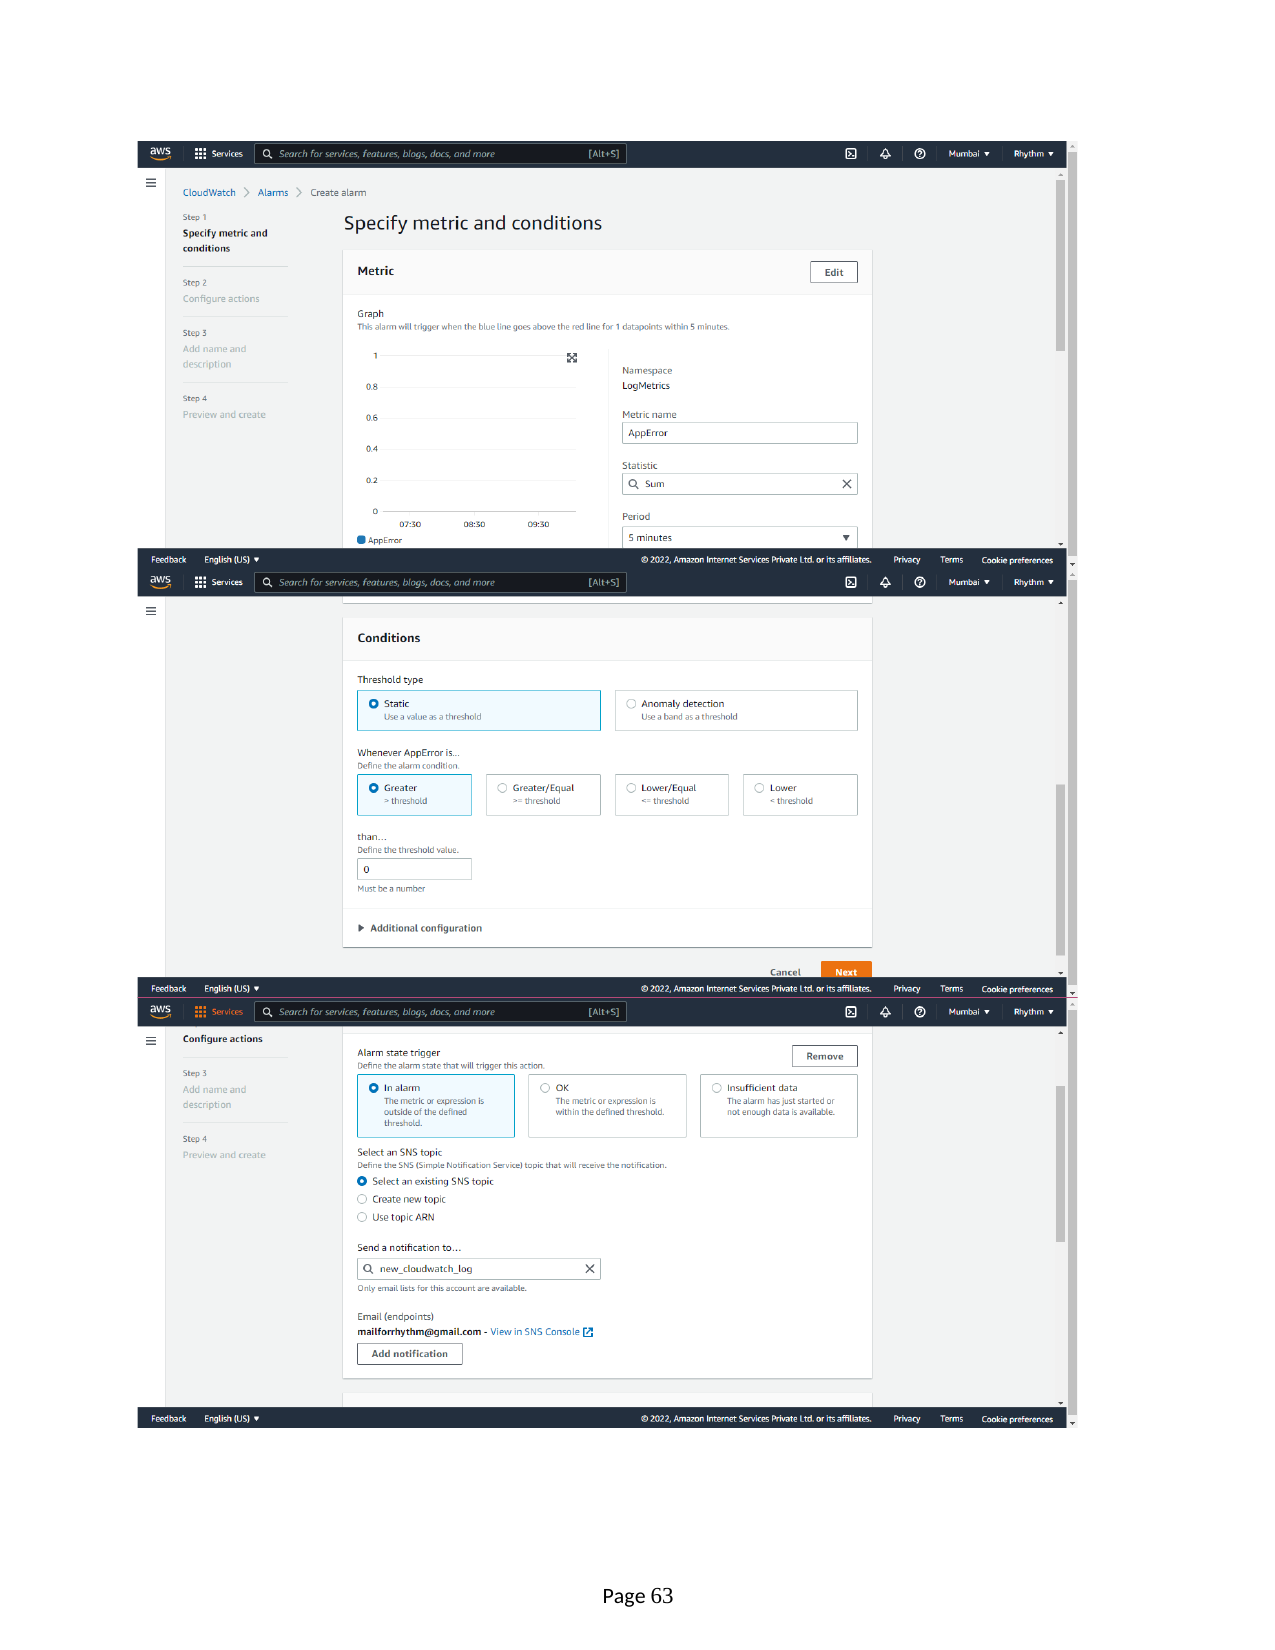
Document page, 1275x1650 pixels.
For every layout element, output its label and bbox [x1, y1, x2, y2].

picture [137, 141, 1078, 1428]
